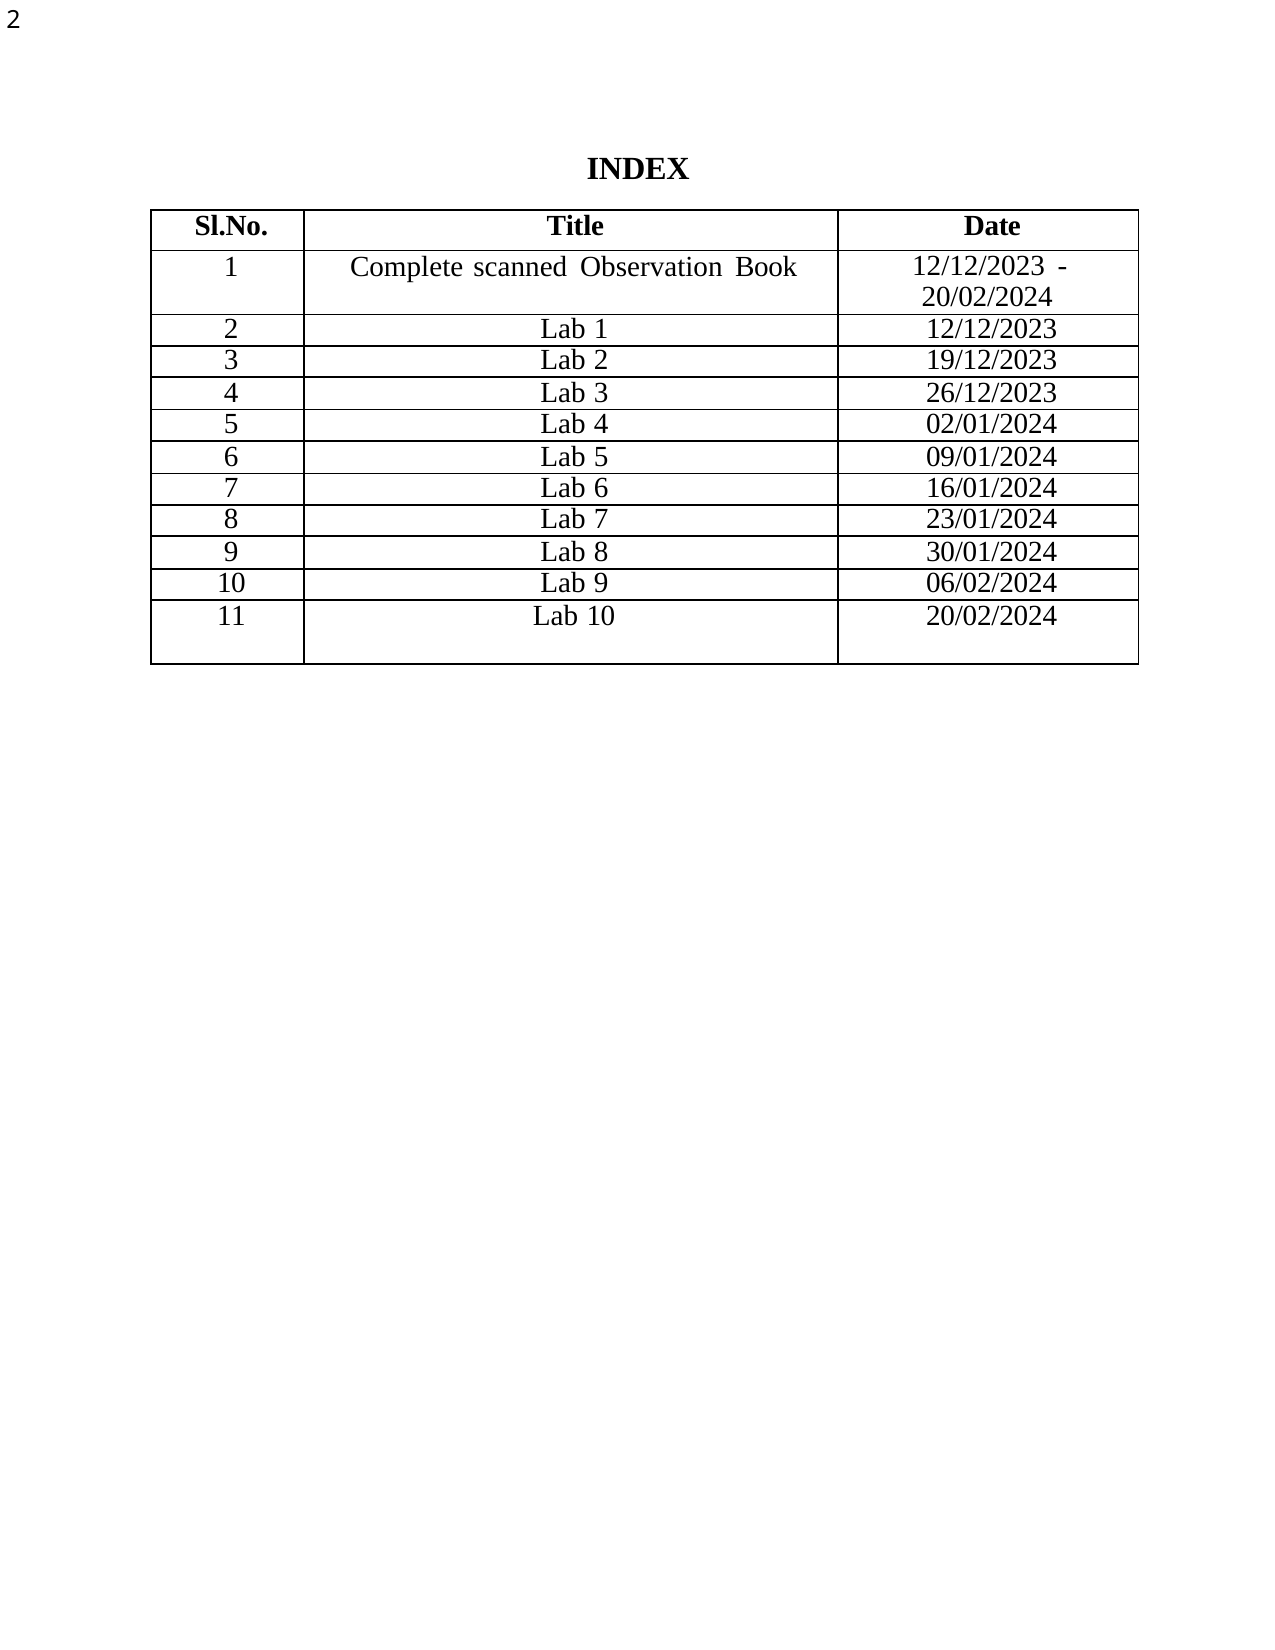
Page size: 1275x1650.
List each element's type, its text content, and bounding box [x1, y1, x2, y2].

table_header Date [839, 211, 1138, 250]
table_cell 02/01/2024 [839, 410, 1138, 440]
table_cell 30/01/2024 [839, 537, 1138, 568]
table_cell 23/01/2024 [839, 506, 1138, 535]
subtitle INDEX [306, 149, 970, 187]
table_cell 2 [152, 315, 303, 345]
table_cell Lab 10 [305, 601, 837, 663]
table_cell Lab 4 [305, 410, 837, 440]
table_cell Lab 2 [305, 347, 837, 376]
table_cell 09/01/2024 [839, 442, 1138, 473]
table_cell 5 [152, 410, 303, 440]
table_cell 3 [152, 347, 303, 376]
table_cell 12/12/2023 - 20/02/2024 [839, 251, 1138, 314]
table_cell 12/12/2023 [839, 315, 1138, 345]
table_cell 7 [152, 474, 303, 504]
table_cell 10 [152, 570, 303, 599]
table_cell 9 [152, 537, 303, 568]
table_cell Complete scanned Observation Book [305, 251, 837, 314]
table_header Sl.No. [152, 211, 303, 250]
table_cell 20/02/2024 [839, 601, 1138, 663]
table_cell 1 [152, 251, 303, 314]
table_cell 11 [152, 601, 303, 663]
table_header Title [305, 211, 837, 250]
table_cell Lab 7 [305, 506, 837, 535]
table_cell 19/12/2023 [839, 347, 1138, 376]
table_cell 6 [152, 442, 303, 473]
table_cell 16/01/2024 [839, 474, 1138, 504]
table_cell Lab 6 [305, 474, 837, 504]
table_cell 26/12/2023 [839, 378, 1138, 409]
table_cell 06/02/2024 [839, 570, 1138, 599]
table_cell 8 [152, 506, 303, 535]
table_cell Lab 1 [305, 315, 837, 345]
table_cell Lab 5 [305, 442, 837, 473]
table_cell Lab 9 [305, 570, 837, 599]
table_cell 4 [152, 378, 303, 409]
table_cell Lab 3 [305, 378, 837, 409]
table_cell Lab 8 [305, 537, 837, 568]
